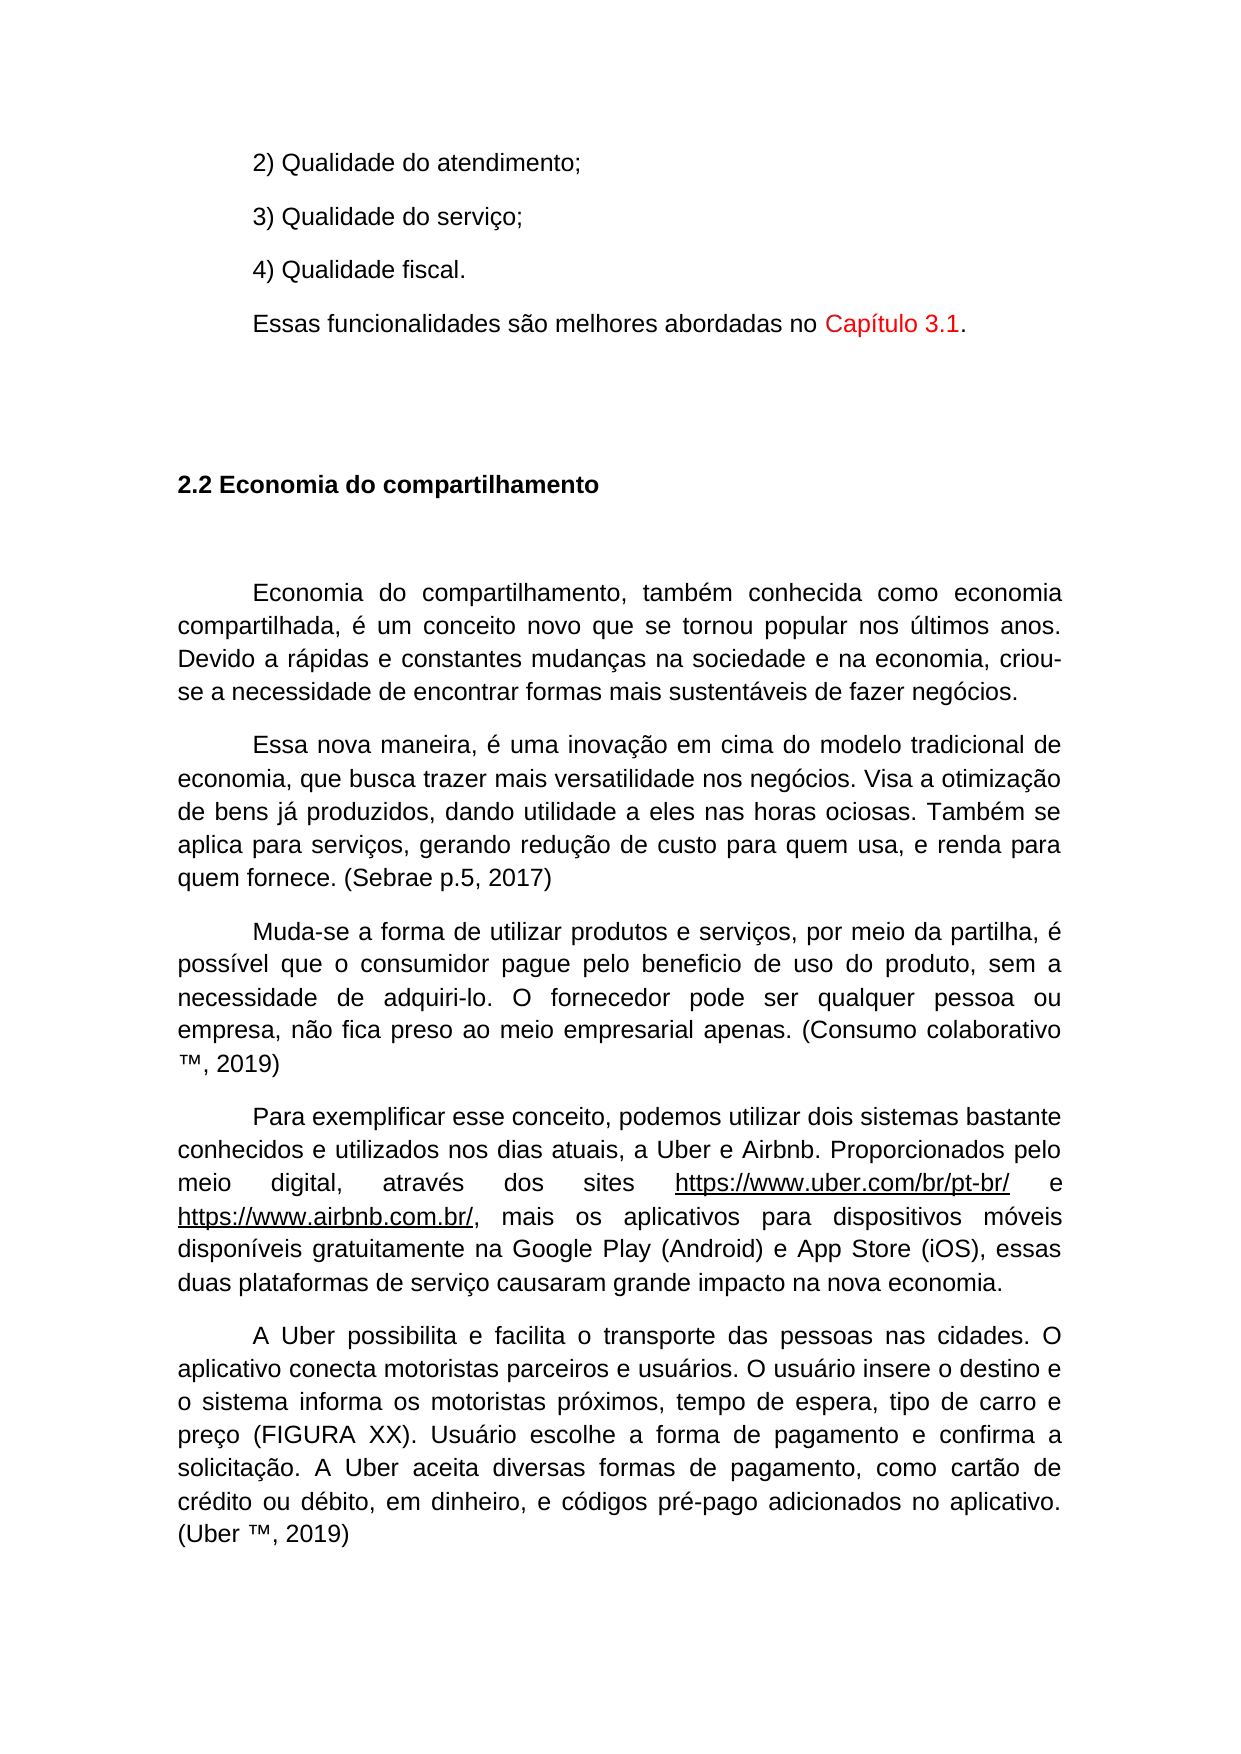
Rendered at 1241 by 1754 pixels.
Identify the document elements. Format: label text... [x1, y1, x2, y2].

text 2) Qualidade do atendimento; [177, 148, 1063, 176]
text 3) Qualidade do serviço; [177, 201, 1063, 230]
text 4) Qualidade fiscal. [177, 255, 1063, 284]
text A Uber possibilita e facilita o transporte das pessoas nas cidades. O aplicativo conecta motoristas parceiros e usuários. O usuário insere o destino e o sistema informa os motoristas próximos, tempo de espera, tipo de carro e preço (FIGURA XX). Usuário escolhe a forma de pagamento e confirma a solicitação. A Uber aceita diversas formas de pagamento, como cartão de crédito ou débito, em dinheiro, e códigos pré-pago adicionados no aplicativo. (Uber ™, 2019) [177, 1321, 1063, 1548]
text Para exemplificar esse conceito, podemos utilizar dois sistemas bastante conhecidos e utilizados nos dias atuais, a Uber e Airbnb. Proporcionados pelo meio digital, através dos sites https://www.uber.com/br/pt-br/ e https://www.airbnb.com.br/, mais os aplicativos para dispositivos móveis disponíveis gratuitamente na Google Play (Android) e App Store (iOS), essas duas plataformas de serviço causaram grande impacto na nova economia. [177, 1102, 1063, 1296]
text Essas funcionalidades são melhores abordadas no Capítulo 3.1. [177, 309, 1063, 338]
text 2.2 Economia do compartilhamento [177, 470, 1063, 499]
text Essa nova maneira, é uma inovação em cima do modelo tradicional de economia, que busca trazer mais versatilidade nos negócios. Visa a otimização de bens já produzidos, dando utilidade a eles nas horas ociosas. Também se aplica para serviços, gerando redução de custo para quem usa, e renda para quem fornece. (Sebrae p.5, 2017) [177, 731, 1063, 891]
text Economia do compartilhamento, também conhecida como economia compartilhada, é um conceito novo que se tornou popular nos últimos anos. Devido a rápidas e constantes mudanças na sociedade e na economia, criou-se a necessidade de encontrar formas mais sustentáveis de fazer negócios. [177, 578, 1063, 705]
text Muda-se a forma de utilizar produtos e serviços, por meio da partilha, é possível que o consumidor pague pelo beneficio de uso do produto, sem a necessidade de adquiri-lo. O fornecedor pode ser qualquer pessoa ou empresa, não fica preso ao meio empresarial apenas. (Consumo colaborativo ™, 2019) [177, 916, 1063, 1077]
